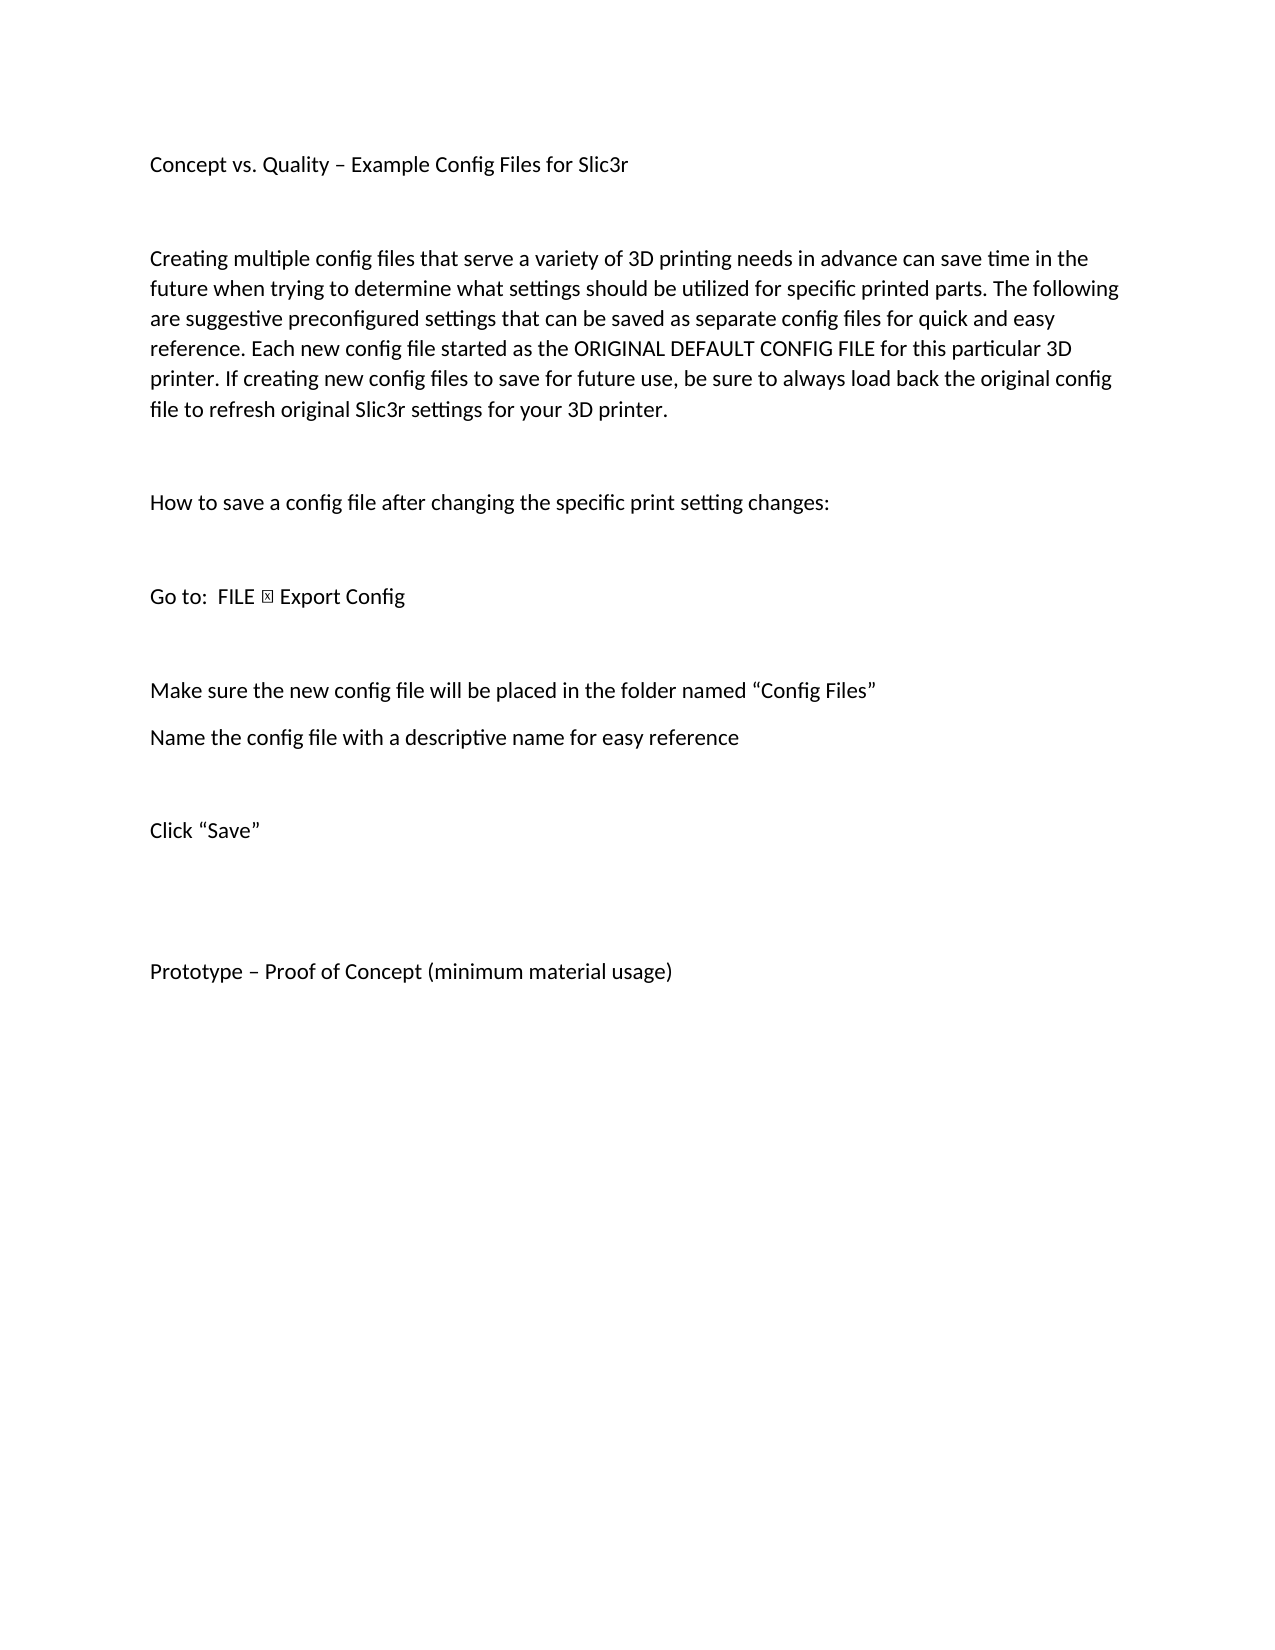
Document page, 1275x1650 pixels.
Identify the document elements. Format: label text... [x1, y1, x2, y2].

text Concept vs. Quality – Example Config Files for Slic3r [150, 150, 1125, 178]
text Go to: FILE Export Config [150, 582, 1125, 610]
text Make sure the new config file will be placed in the folder named “Config Files” [150, 676, 1125, 704]
text Click “Save” [150, 817, 1125, 845]
text Prototype – Proof of Concept (minimum material usage) [150, 957, 1125, 985]
text Name the config file with a descriptive name for easy reference [150, 723, 1125, 751]
text Creating multiple config files that serve a variety of 3D printing needs in advance can save time in the future when trying to determine what settings should be utilized for specific printed parts. The following are suggestive preconfigured settings that can be saved as separate config files for quick and easy reference. Each new config file started as the ORIGINAL DEFAULT CONFIG FILE for this particular 3D printer. If creating new config files to save for future use, be sure to always load back the original config file to refresh original Slic3r settings for your 3D printer. [150, 244, 1125, 423]
text How to save a config file after changing the specific print setting changes: [150, 488, 1125, 517]
